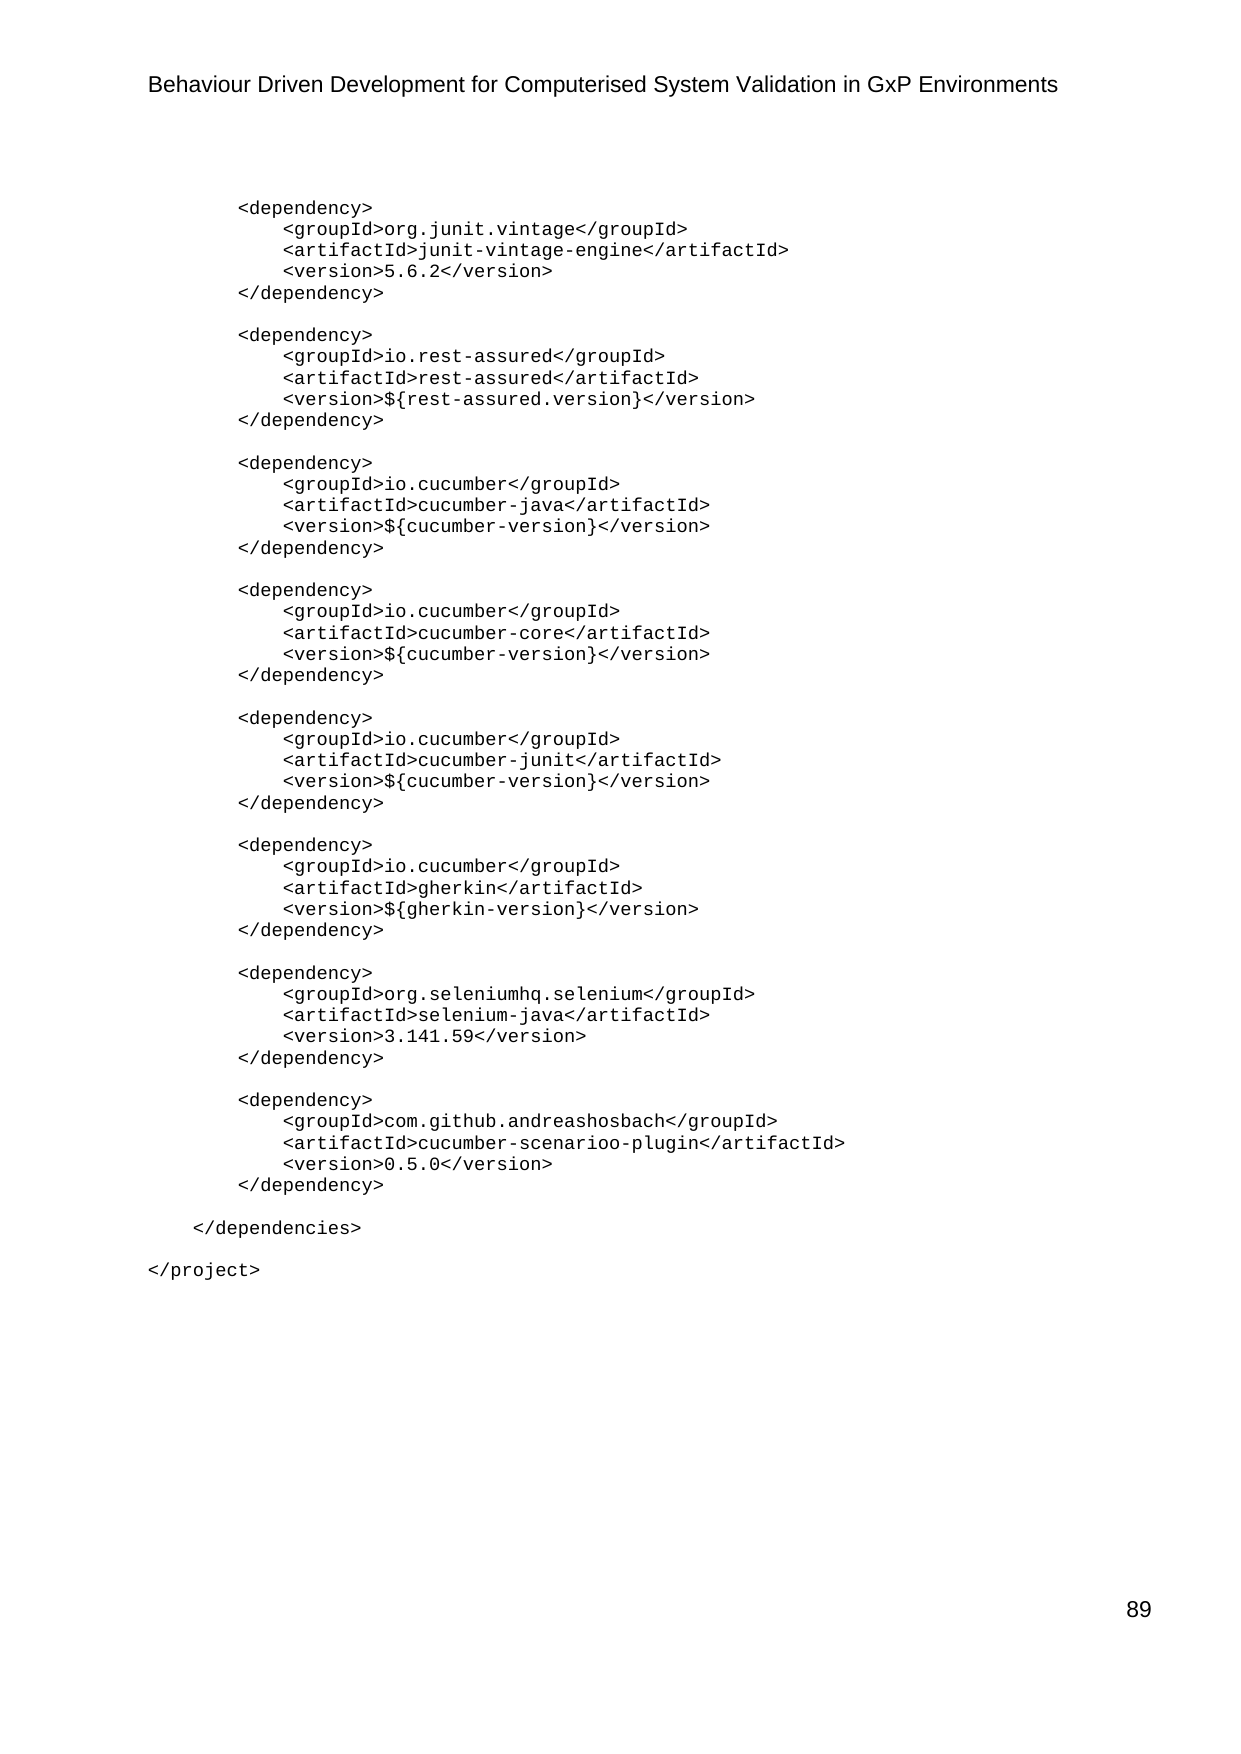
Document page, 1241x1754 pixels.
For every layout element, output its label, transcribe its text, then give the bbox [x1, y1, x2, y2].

text <artifactId>junit-vintage-engine</artifactId> [148, 241, 1152, 262]
text <dependency> [148, 326, 1152, 347]
text </project> [148, 1261, 1152, 1282]
text <groupId>io.rest-assured</groupId> [148, 347, 1152, 368]
text <artifactId>cucumber-core</artifactId> [148, 623, 1152, 645]
text <artifactId>cucumber-java</artifactId> [148, 496, 1152, 517]
text <dependency> [148, 453, 1152, 475]
text </dependency> [148, 538, 1152, 560]
text </dependency> [148, 1176, 1152, 1197]
text </dependency> [148, 411, 1152, 432]
text <artifactId>cucumber-scenarioo-plugin</artifactId> [148, 1133, 1152, 1155]
text <version>3.141.59</version> [148, 1027, 1152, 1048]
text <groupId>io.cucumber</groupId> [148, 857, 1152, 878]
text <version>${rest-assured.version}</version> [148, 390, 1152, 411]
text </dependency> [148, 1048, 1152, 1070]
text <groupId>io.cucumber</groupId> [148, 730, 1152, 751]
text <groupId>io.cucumber</groupId> [148, 475, 1152, 496]
text <groupId>io.cucumber</groupId> [148, 602, 1152, 623]
text <dependency> [148, 198, 1152, 220]
text <version>${gherkin-version}</version> [148, 900, 1152, 921]
text <version>${cucumber-version}</version> [148, 772, 1152, 793]
text <dependency> [148, 963, 1152, 985]
text </dependency> [148, 283, 1152, 305]
text <version>${cucumber-version}</version> [148, 517, 1152, 538]
text <dependency> [148, 1091, 1152, 1112]
text <groupId>org.junit.vintage</groupId> [148, 220, 1152, 241]
text <dependency> [148, 836, 1152, 857]
text </dependency> [148, 793, 1152, 815]
text <version>5.6.2</version> [148, 262, 1152, 283]
text </dependency> [148, 666, 1152, 687]
text </dependency> [148, 921, 1152, 942]
text <version>${cucumber-version}</version> [148, 645, 1152, 666]
text <artifactId>rest-assured</artifactId> [148, 368, 1152, 390]
text <artifactId>selenium-java</artifactId> [148, 1006, 1152, 1027]
text <artifactId>gherkin</artifactId> [148, 878, 1152, 900]
text <groupId>org.seleniumhq.selenium</groupId> [148, 985, 1152, 1006]
text </dependencies> [148, 1218, 1152, 1240]
text <dependency> [148, 708, 1152, 730]
text <artifactId>cucumber-junit</artifactId> [148, 751, 1152, 772]
text <groupId>com.github.andreashosbach</groupId> [148, 1112, 1152, 1133]
text <version>0.5.0</version> [148, 1155, 1152, 1176]
text <dependency> [148, 581, 1152, 602]
